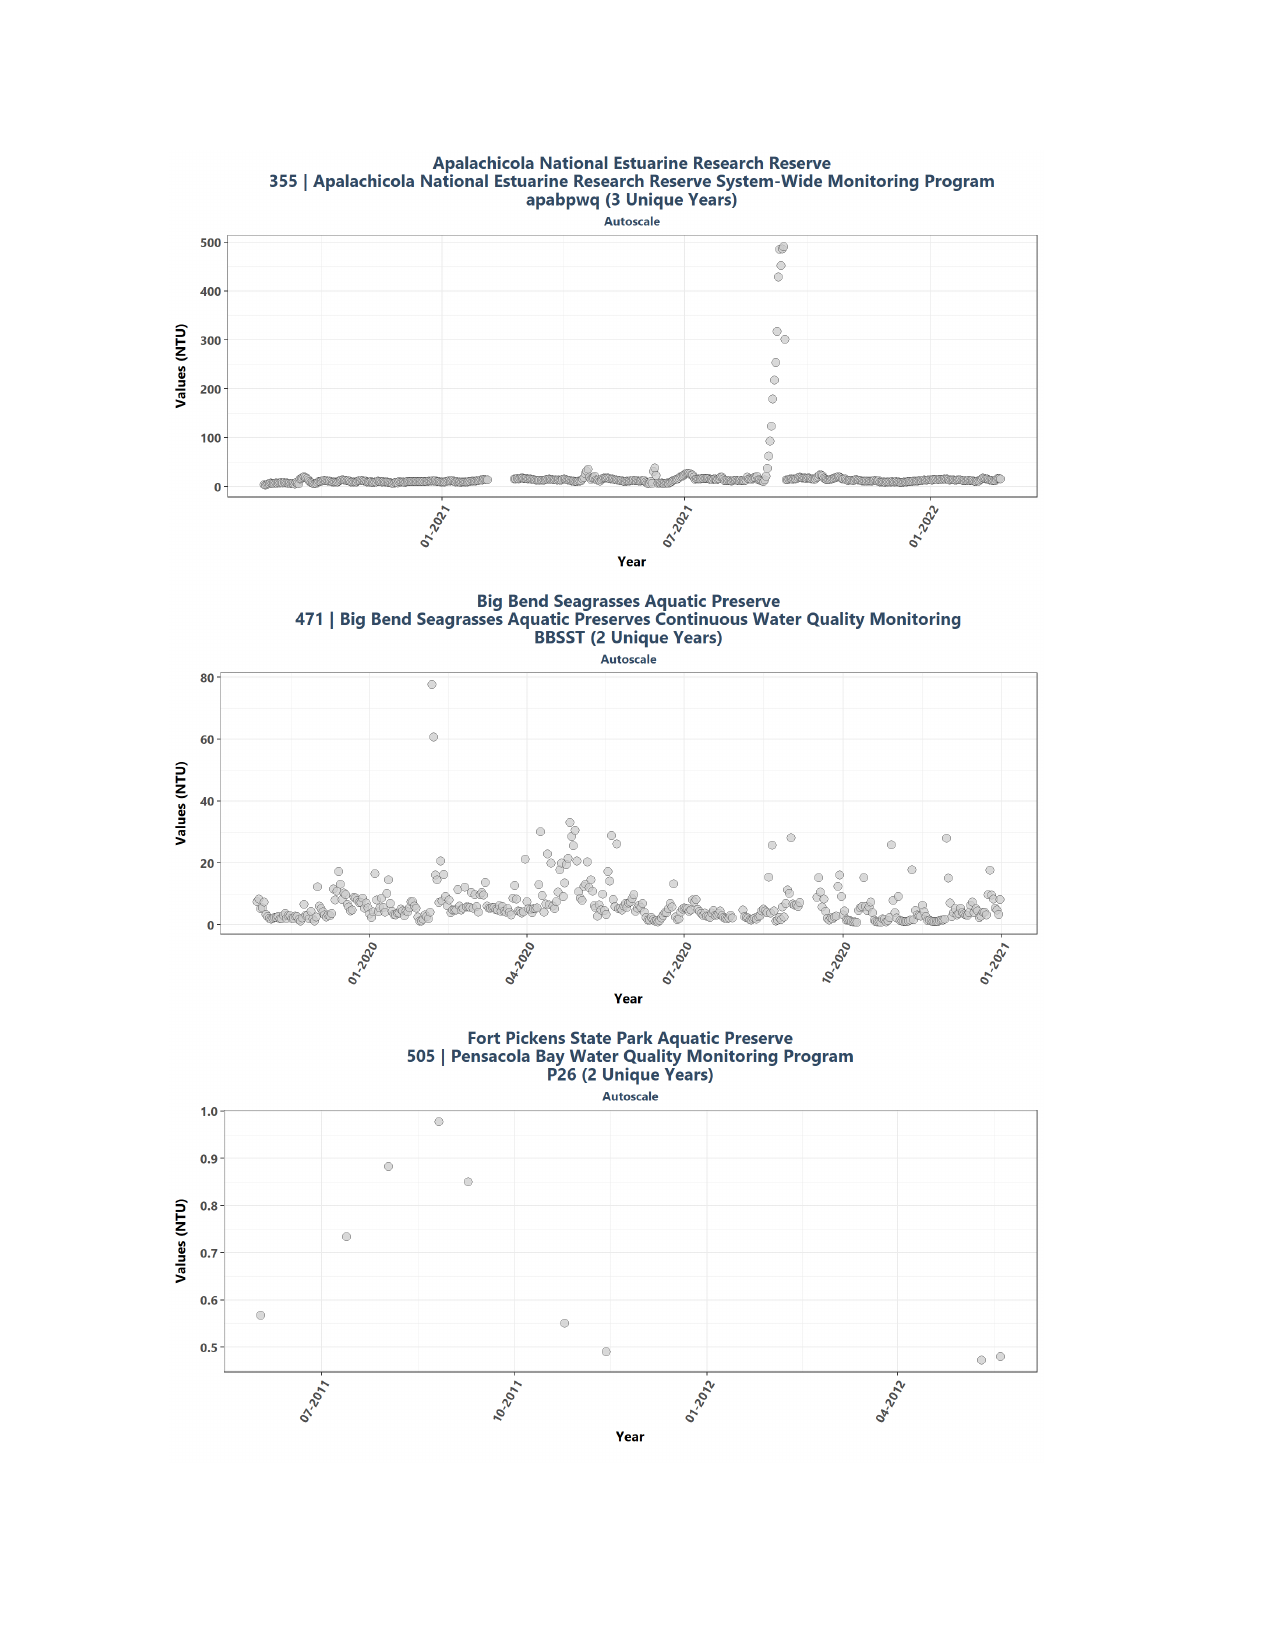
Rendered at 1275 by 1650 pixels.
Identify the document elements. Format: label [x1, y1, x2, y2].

picture [168, 150, 1044, 1463]
